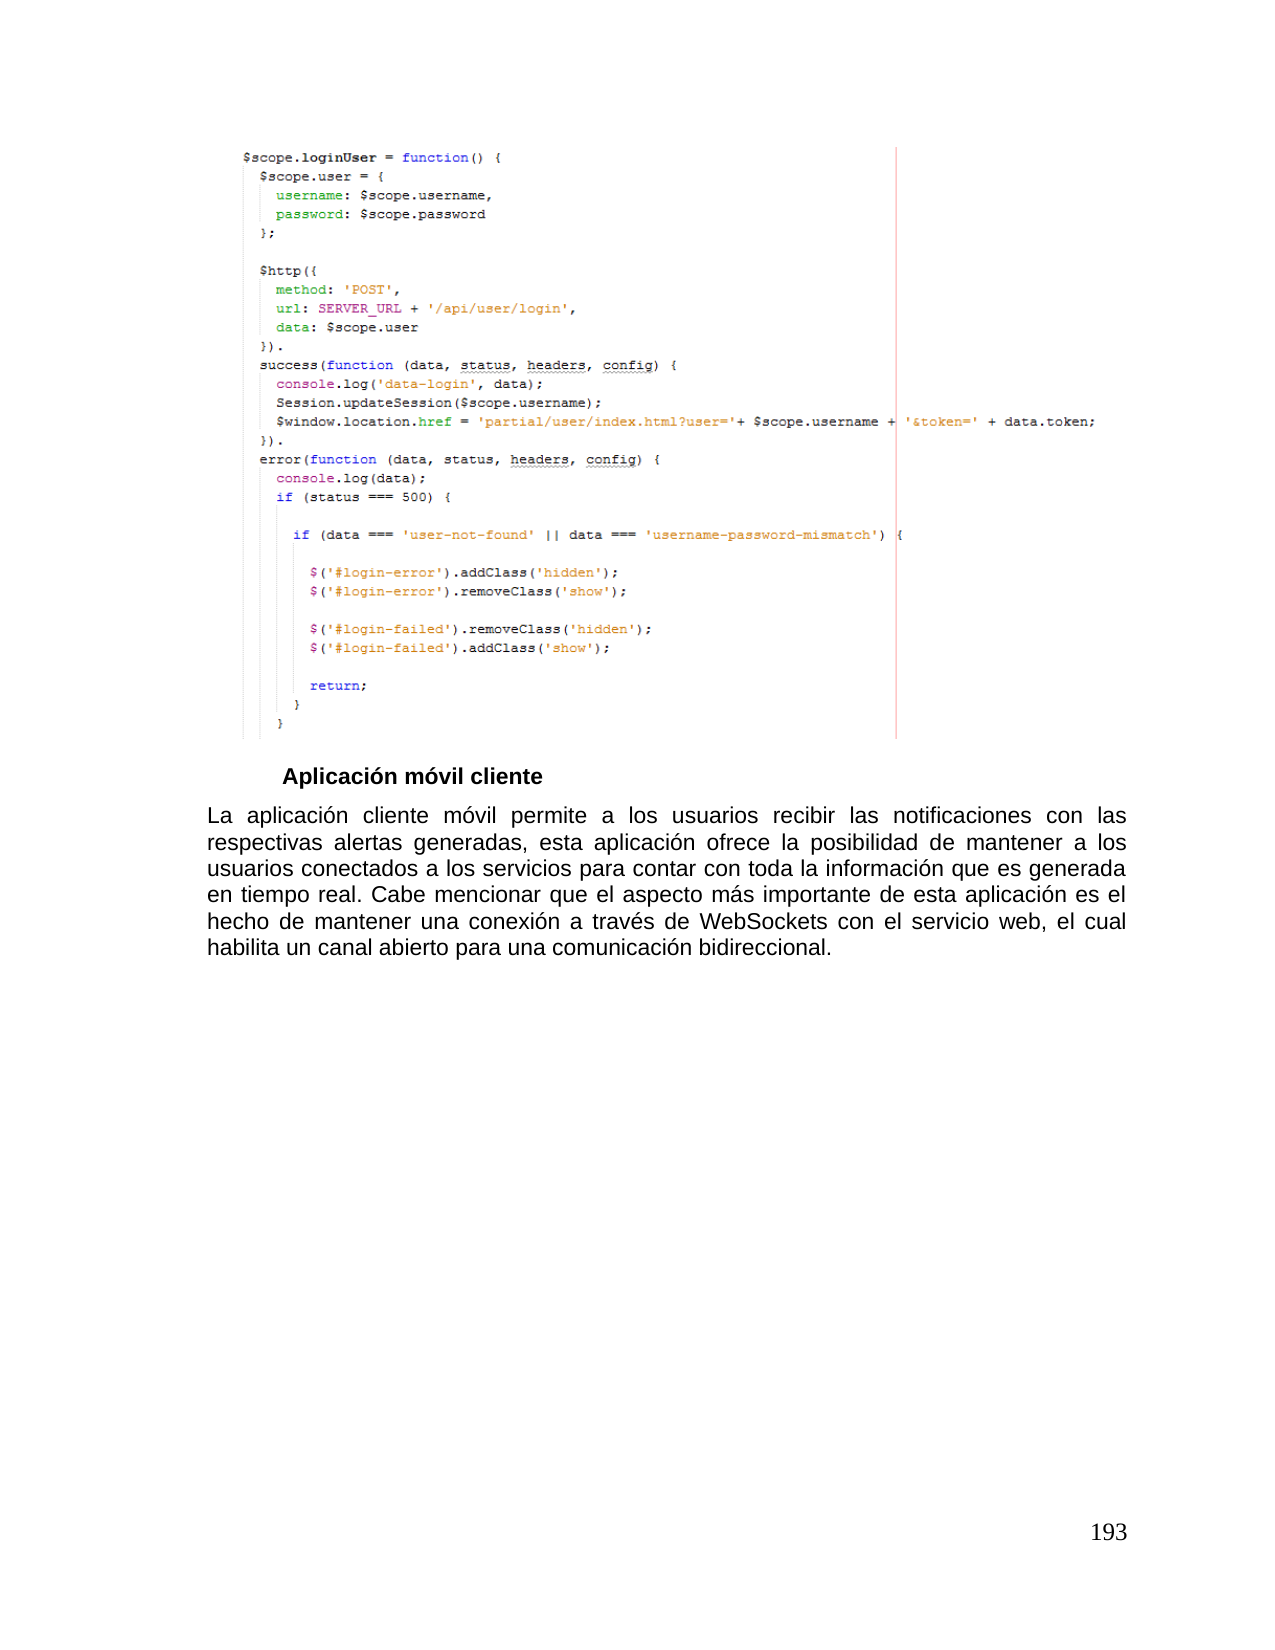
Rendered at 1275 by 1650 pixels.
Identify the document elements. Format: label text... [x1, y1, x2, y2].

text La aplicación cliente móvil permite a los usuarios recibir las notificaciones con las respectivas alertas generadas, esta aplicación ofrece la posibilidad de mantener a los usuarios conectados a los servicios para contar con toda la información que es generada en tiempo real. Cabe mencionar que el aspecto más importante de esta aplicación es el hecho de mantener una conexión a través de WebSockets con el servicio web, el cual habilita un canal abierto para una comunicación bidireccional. [207, 802, 1127, 960]
subtitle Aplicación móvil cliente [282, 763, 1127, 790]
picture [227, 147, 1107, 739]
